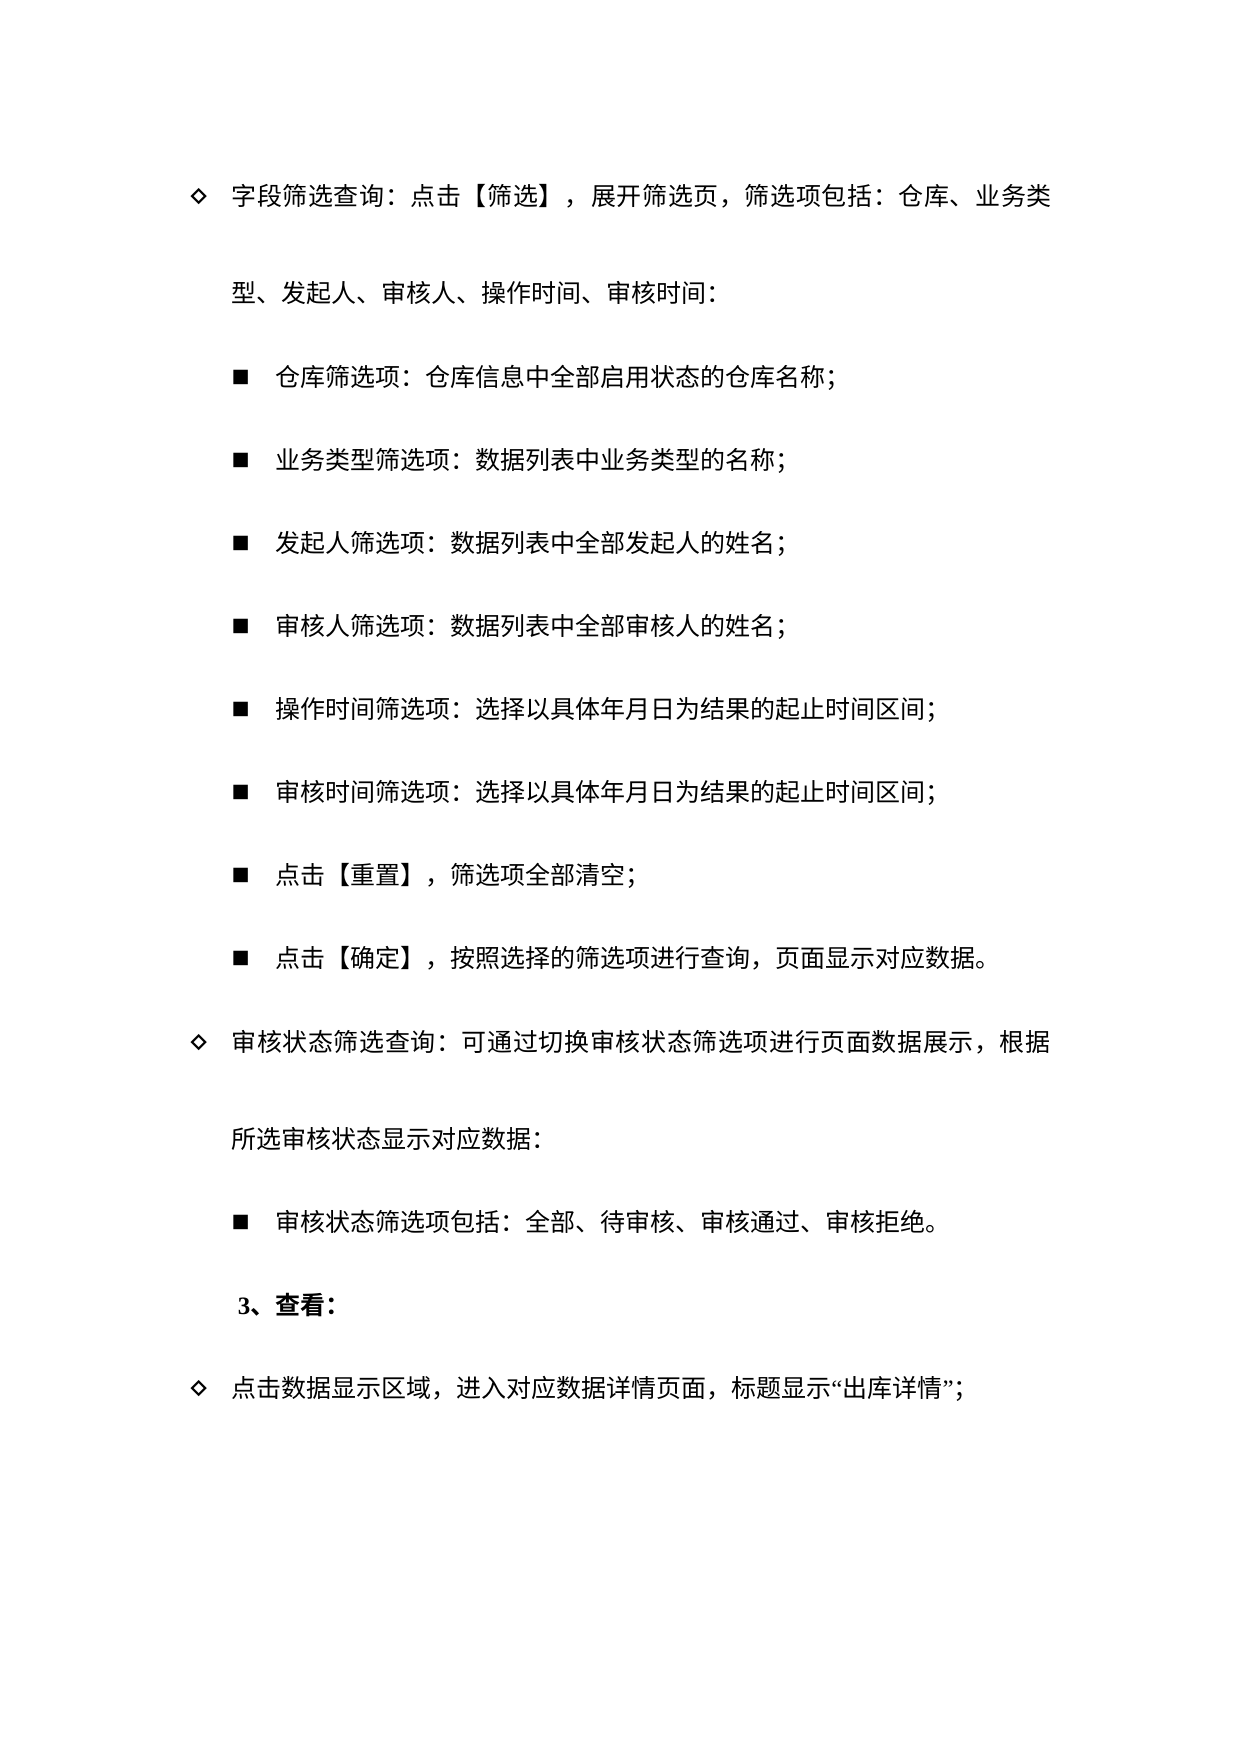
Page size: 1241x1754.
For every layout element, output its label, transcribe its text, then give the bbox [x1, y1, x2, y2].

list 审核时间筛选项：选择以具体年月日为结果的起止时间区间； [231, 758, 1053, 823]
list 字段筛选查询：点击【筛选】，展开筛选页，筛选项包括：仓库、业务类型、发起人、审核人、操作时间、审核时间： [187, 162, 1053, 324]
list 操作时间筛选项：选择以具体年月日为结果的起止时间区间； [231, 675, 1053, 740]
list 点击【重置】，筛选项全部清空； [231, 841, 1053, 906]
list 业务类型筛选项：数据列表中业务类型的名称； [231, 426, 1053, 491]
list 审核状态筛选查询：可通过切换审核状态筛选项进行页面数据展示，根据所选审核状态显示对应数据： [187, 1008, 1053, 1170]
list 点击【确定】，按照选择的筛选项进行查询，页面显示对应数据。 [231, 924, 1053, 989]
list 仓库筛选项：仓库信息中全部启用状态的仓库名称； [231, 343, 1053, 408]
text 3、查看： [187, 1271, 1053, 1336]
list 审核人筛选项：数据列表中全部审核人的姓名； [231, 592, 1053, 657]
list 审核状态筛选项包括：全部、待审核、审核通过、审核拒绝。 [231, 1188, 1053, 1253]
list 发起人筛选项：数据列表中全部发起人的姓名； [231, 509, 1053, 574]
list 点击数据显示区域，进入对应数据详情页面，标题显示“出库详情”； [187, 1354, 1053, 1419]
